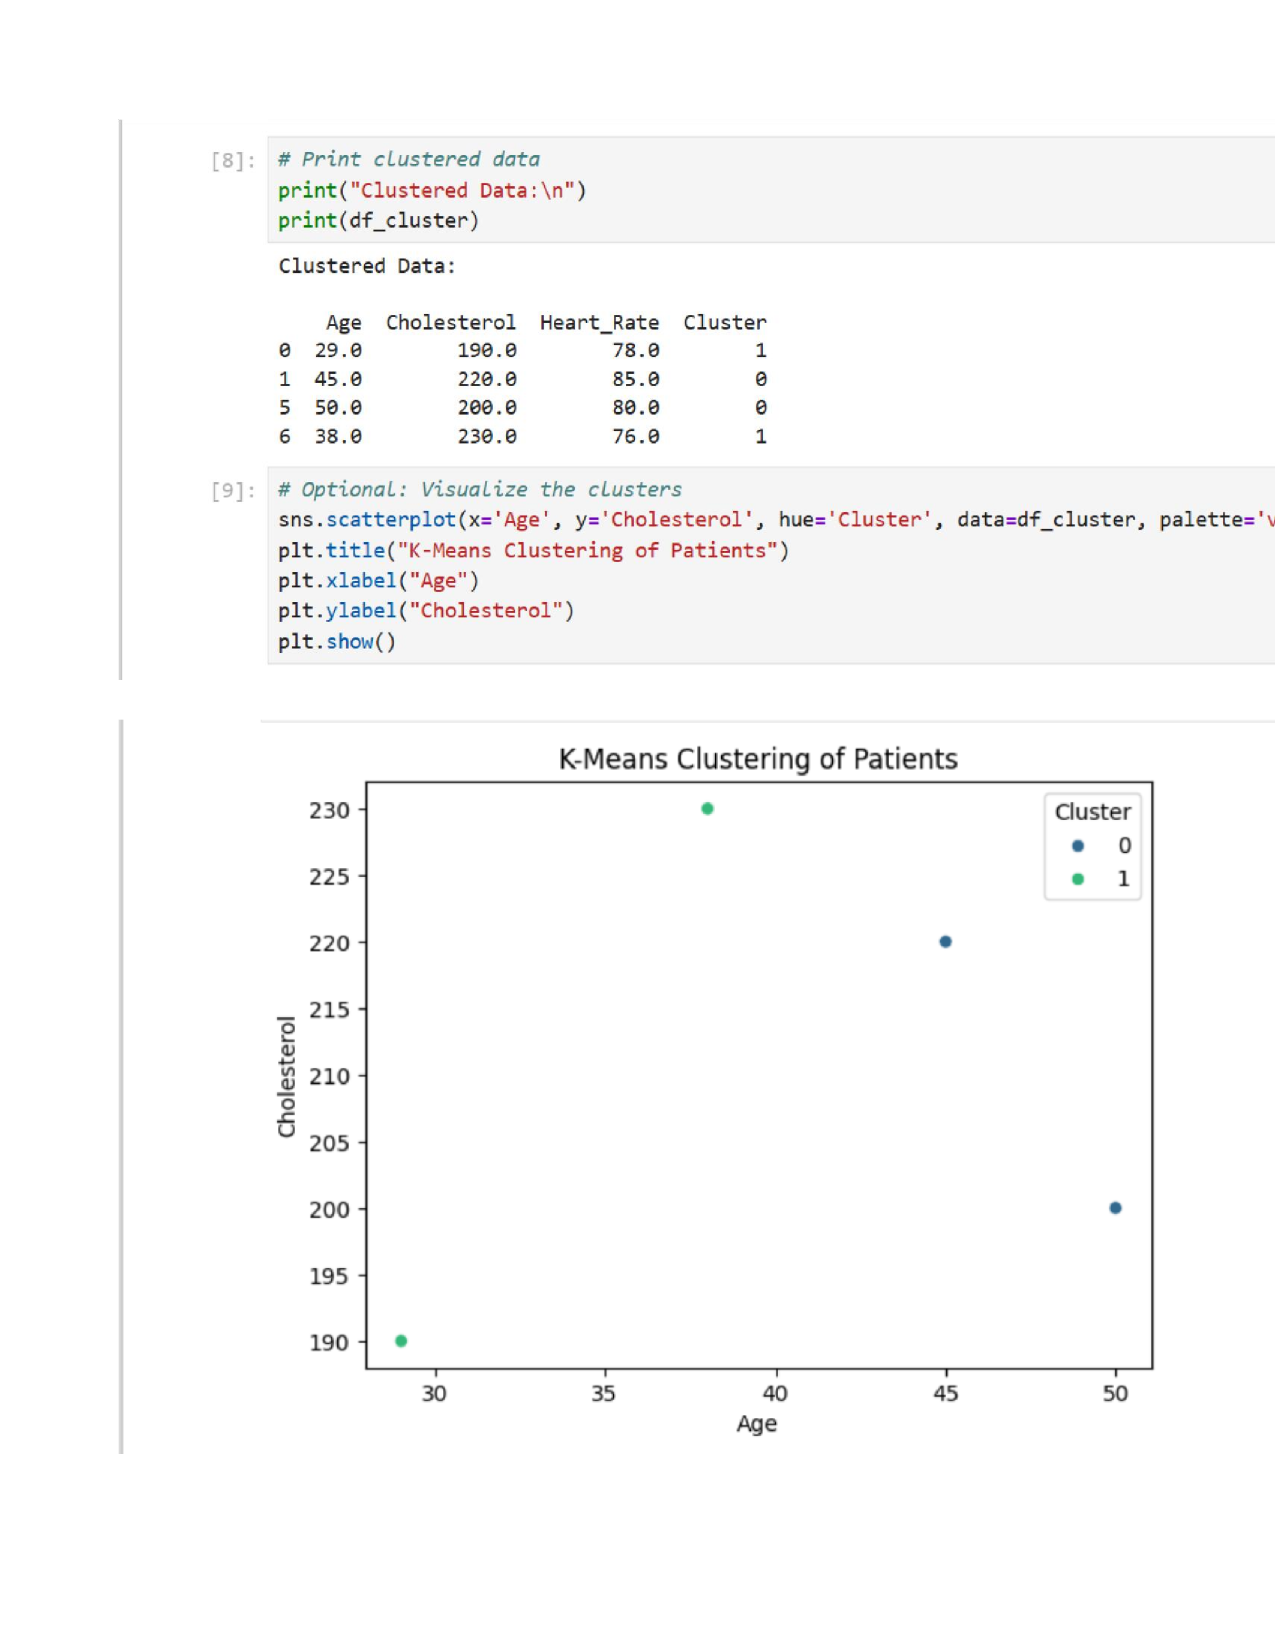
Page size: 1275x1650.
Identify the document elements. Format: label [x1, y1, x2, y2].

picture [117, 118, 1275, 680]
picture [117, 718, 1275, 1454]
